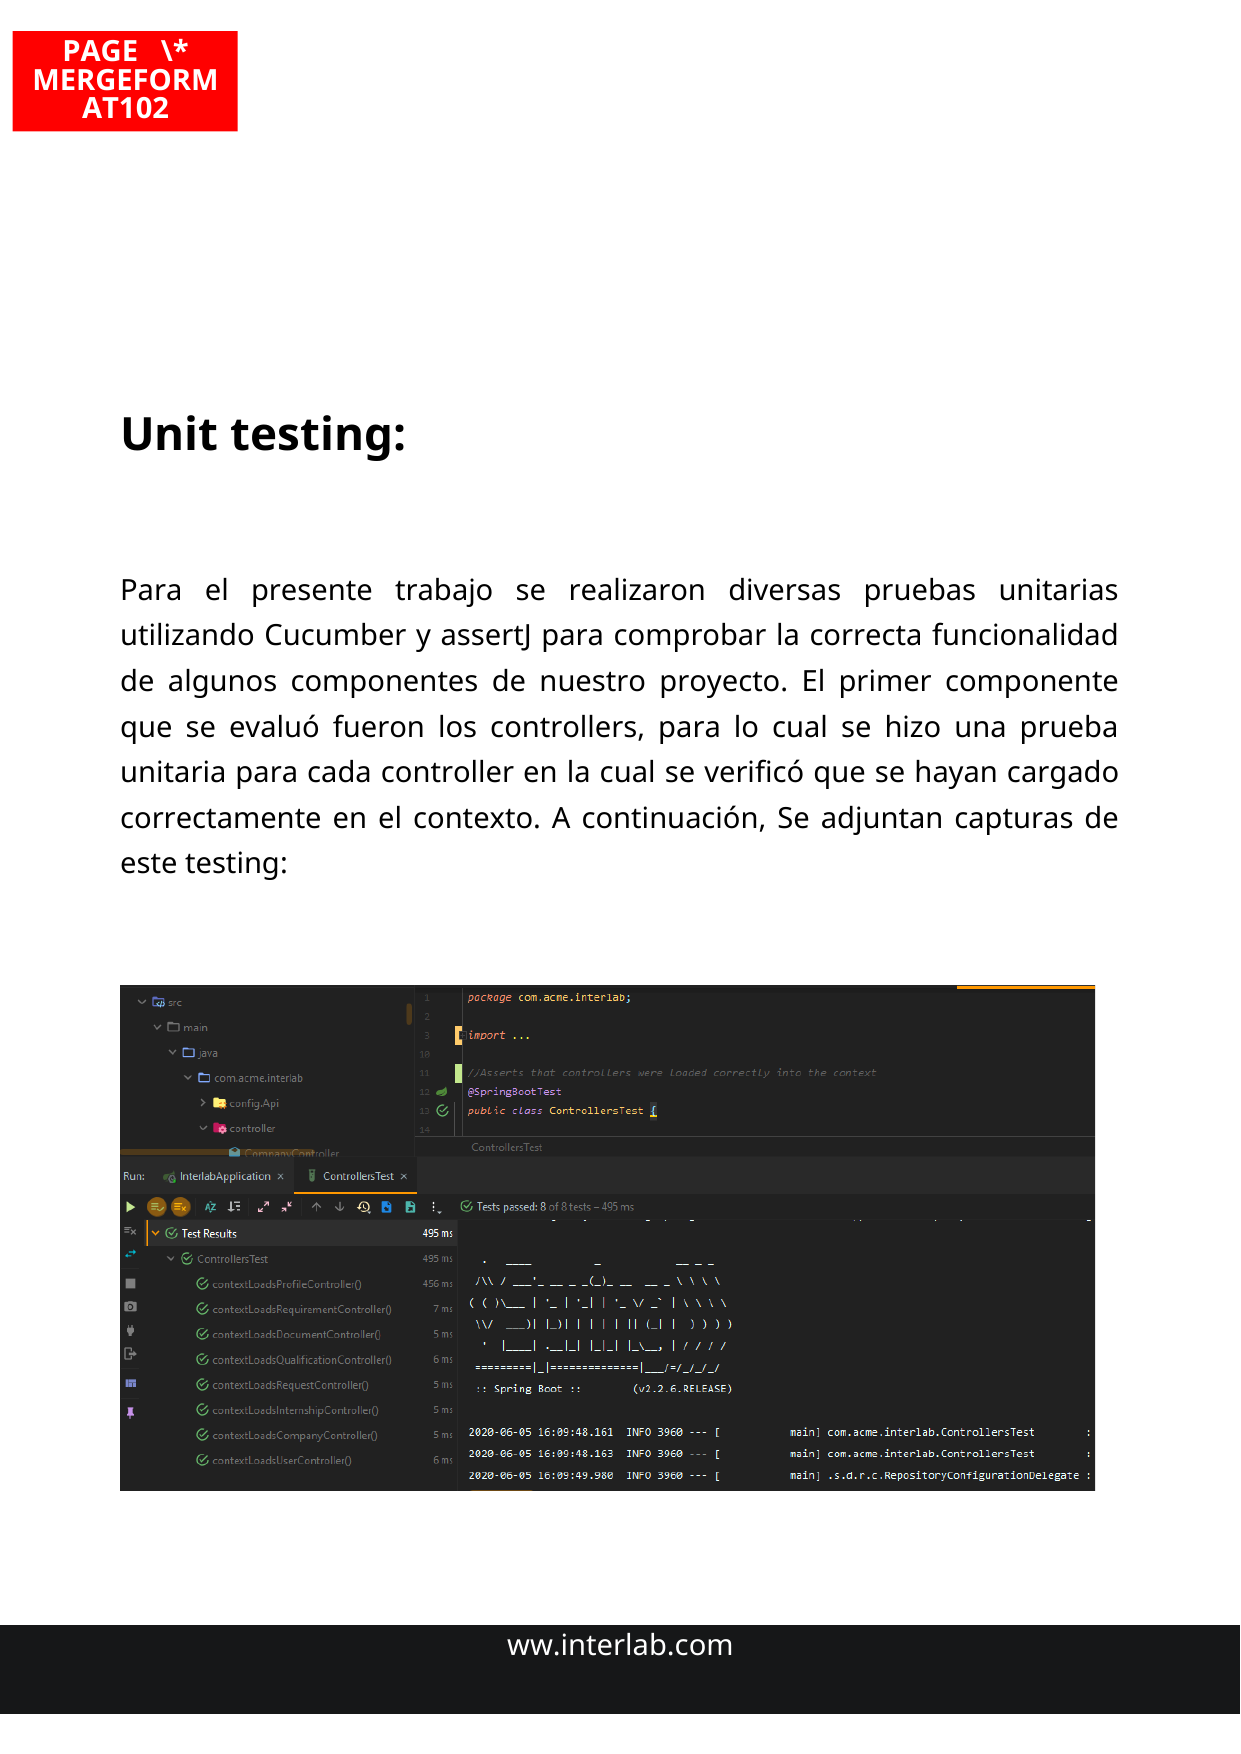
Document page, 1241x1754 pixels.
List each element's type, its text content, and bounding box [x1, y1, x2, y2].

text Para el presente trabajo se realizaron diversas pruebas unitarias utilizando Cucumber y assertJ para comprobar la correcta funcionalidad de algunos componentes de nuestro proyecto. El primer componente que se evaluó fueron los controllers, para lo cual se hizo una prueba unitaria para cada controller en la cual se verificó que se hayan cargado correctamente en el contexto. A continuación, Se adjuntan capturas de este testing: [120, 569, 1120, 882]
text Unit testing: [120, 402, 1120, 464]
picture [120, 985, 1096, 1491]
